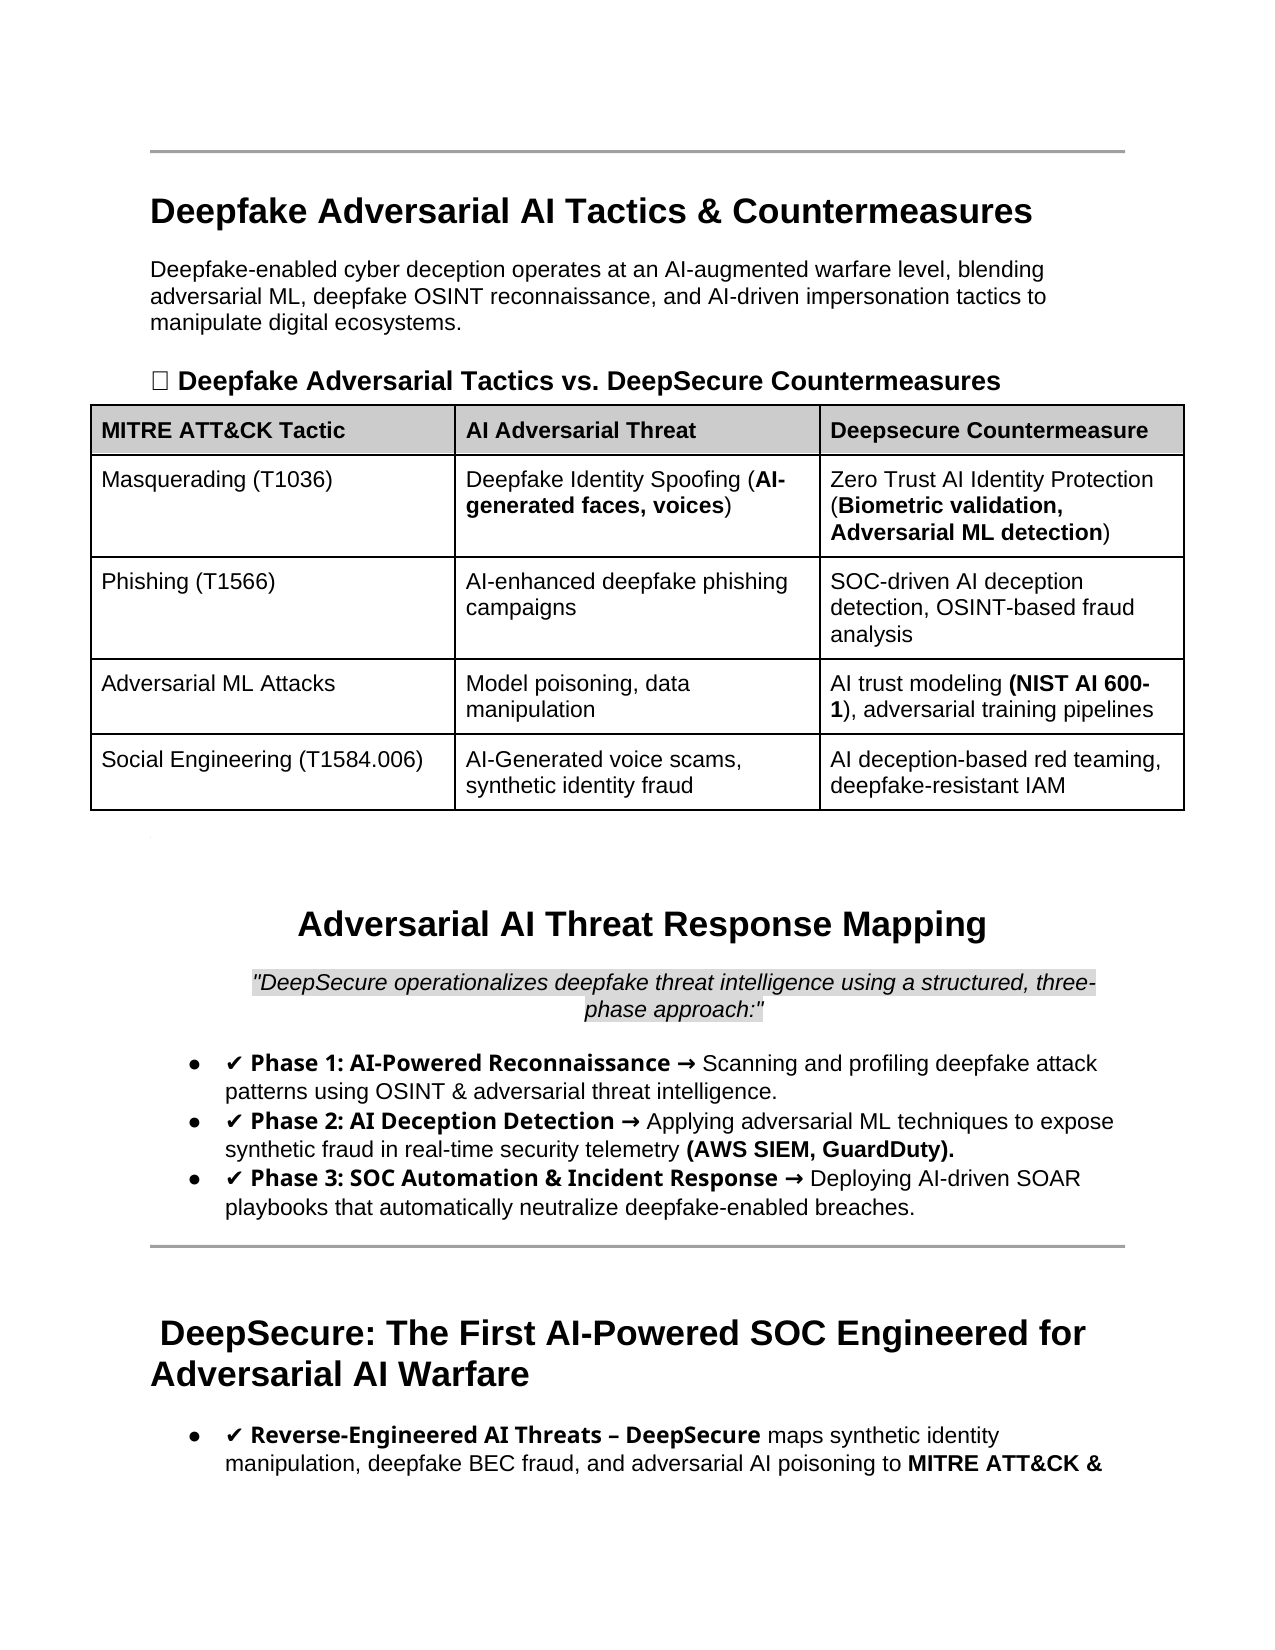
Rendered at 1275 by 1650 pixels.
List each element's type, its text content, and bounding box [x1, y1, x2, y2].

table_cell Masquerading (T1036) [92, 456, 454, 556]
subtitle 📌 Deepfake Adversarial Tactics vs. DeepSecure Countermeasures [150, 365, 1125, 396]
list ✔ Phase 3: SOC Automation & Incident Response → Deploying AI-driven SOAR playbooks that automatically neutralize deepfake-enabled breaches. [187, 1162, 1125, 1220]
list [187, 1419, 1125, 1477]
table_cell AI-enhanced deepfake phishing campaigns [456, 558, 819, 657]
table_header Deepsecure Countermeasure [821, 406, 1183, 453]
table_cell Zero Trust AI Identity Protection (Biometric validation, Adversarial ML detection) [821, 456, 1183, 556]
table_cell Phishing (T1566) [92, 558, 454, 657]
table_header MITRE ATT&CK Tactic [92, 406, 454, 453]
text "DeepSecure operationalizes deepfake threat intelligence using a structured, three-phase approach:" [225, 969, 585, 1022]
table_cell SOC-driven AI deception detection, OSINT-based fraud analysis [821, 558, 1183, 657]
table_cell Deepfake Identity Spoofing (AI-generated faces, voices) [456, 456, 819, 556]
text Deepfake Adversarial AI Tactics & Countermeasures [150, 154, 1125, 231]
list ✔ Phase 2: AI Deception Detection → Applying adversarial ML techniques to expose synthetic fraud in real-time security telemetry (AWS SIEM, GuardDuty). [187, 1104, 1125, 1162]
table_cell Social Engineering (T1584.006) [92, 735, 454, 809]
subtitle DeepSecure: The First AI-Powered SOC Engineered for Adversarial AI Warfare [150, 1312, 1125, 1394]
table_cell AI-Generated voice scams, synthetic identity fraud [456, 735, 819, 809]
table_header AI Adversarial Threat [456, 406, 819, 453]
table_cell AI trust modeling (NIST AI 600-1), adversarial training pipelines [821, 660, 1183, 733]
list ✔ Phase 1: AI-Powered Reconnaissance → Scanning and profiling deepfake attack patterns using OSINT & adversarial threat intelligence. [187, 1047, 1125, 1104]
table_cell Model poisoning, data manipulation [456, 660, 819, 733]
text "DeepSecure operationalizes deepfake threat intelligence using a structured, three-phase approach:" [763, 969, 1125, 1022]
subtitle Adversarial AI Threat Response Mapping [150, 903, 1125, 944]
table_cell AI deception-based red teaming, deepfake-resistant IAM [821, 735, 1183, 809]
text Deepfake-enabled cyber deception operates at an AI-augmented warfare level, blending adversarial ML, deepfake OSINT reconnaissance, and AI-driven impersonation tactics to manipulate digital ecosystems. [150, 256, 1125, 336]
table_cell Adversarial ML Attacks [92, 660, 454, 733]
